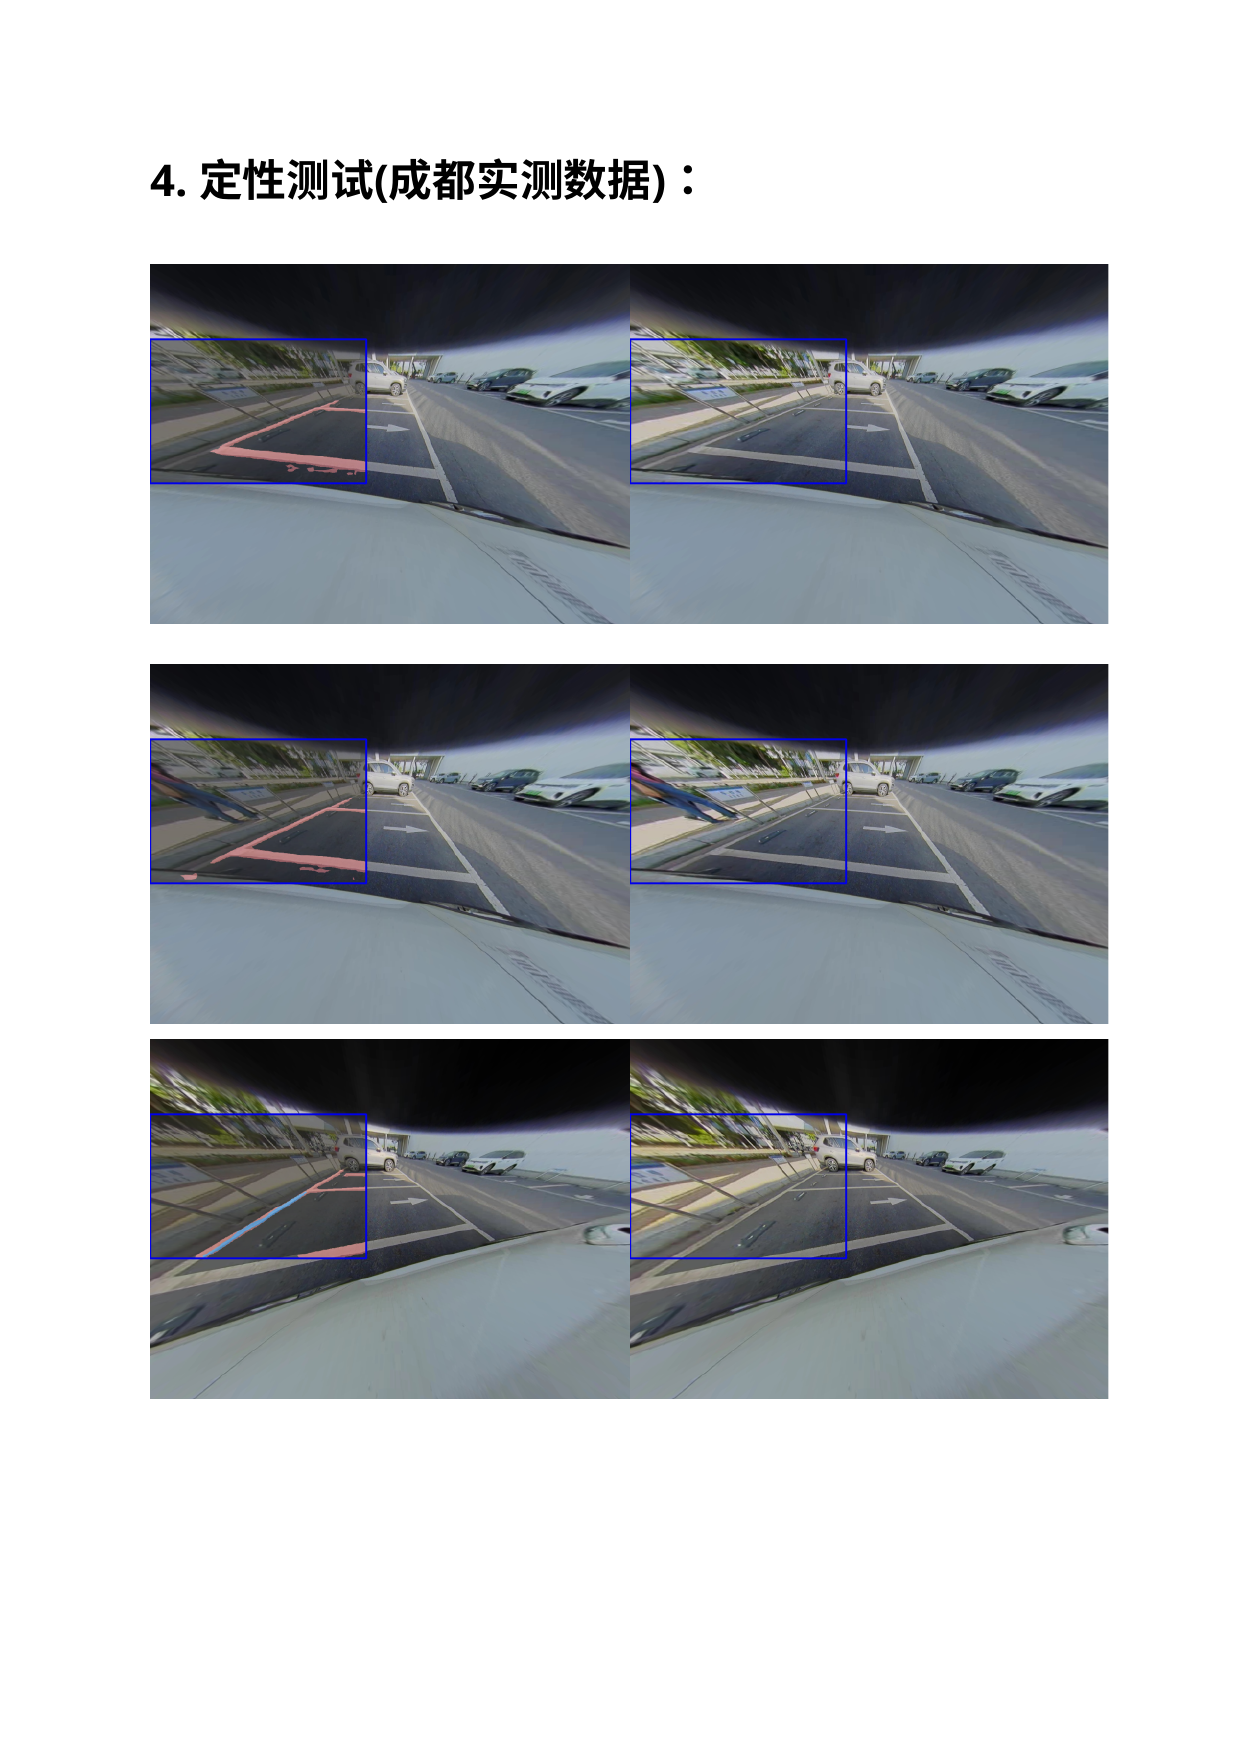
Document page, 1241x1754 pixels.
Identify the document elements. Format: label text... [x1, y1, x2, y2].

subtitle 4. 定性测试(成都实测数据)： [150, 150, 1090, 209]
picture [150, 1039, 1109, 1399]
picture [150, 264, 1109, 624]
picture [150, 664, 1109, 1024]
